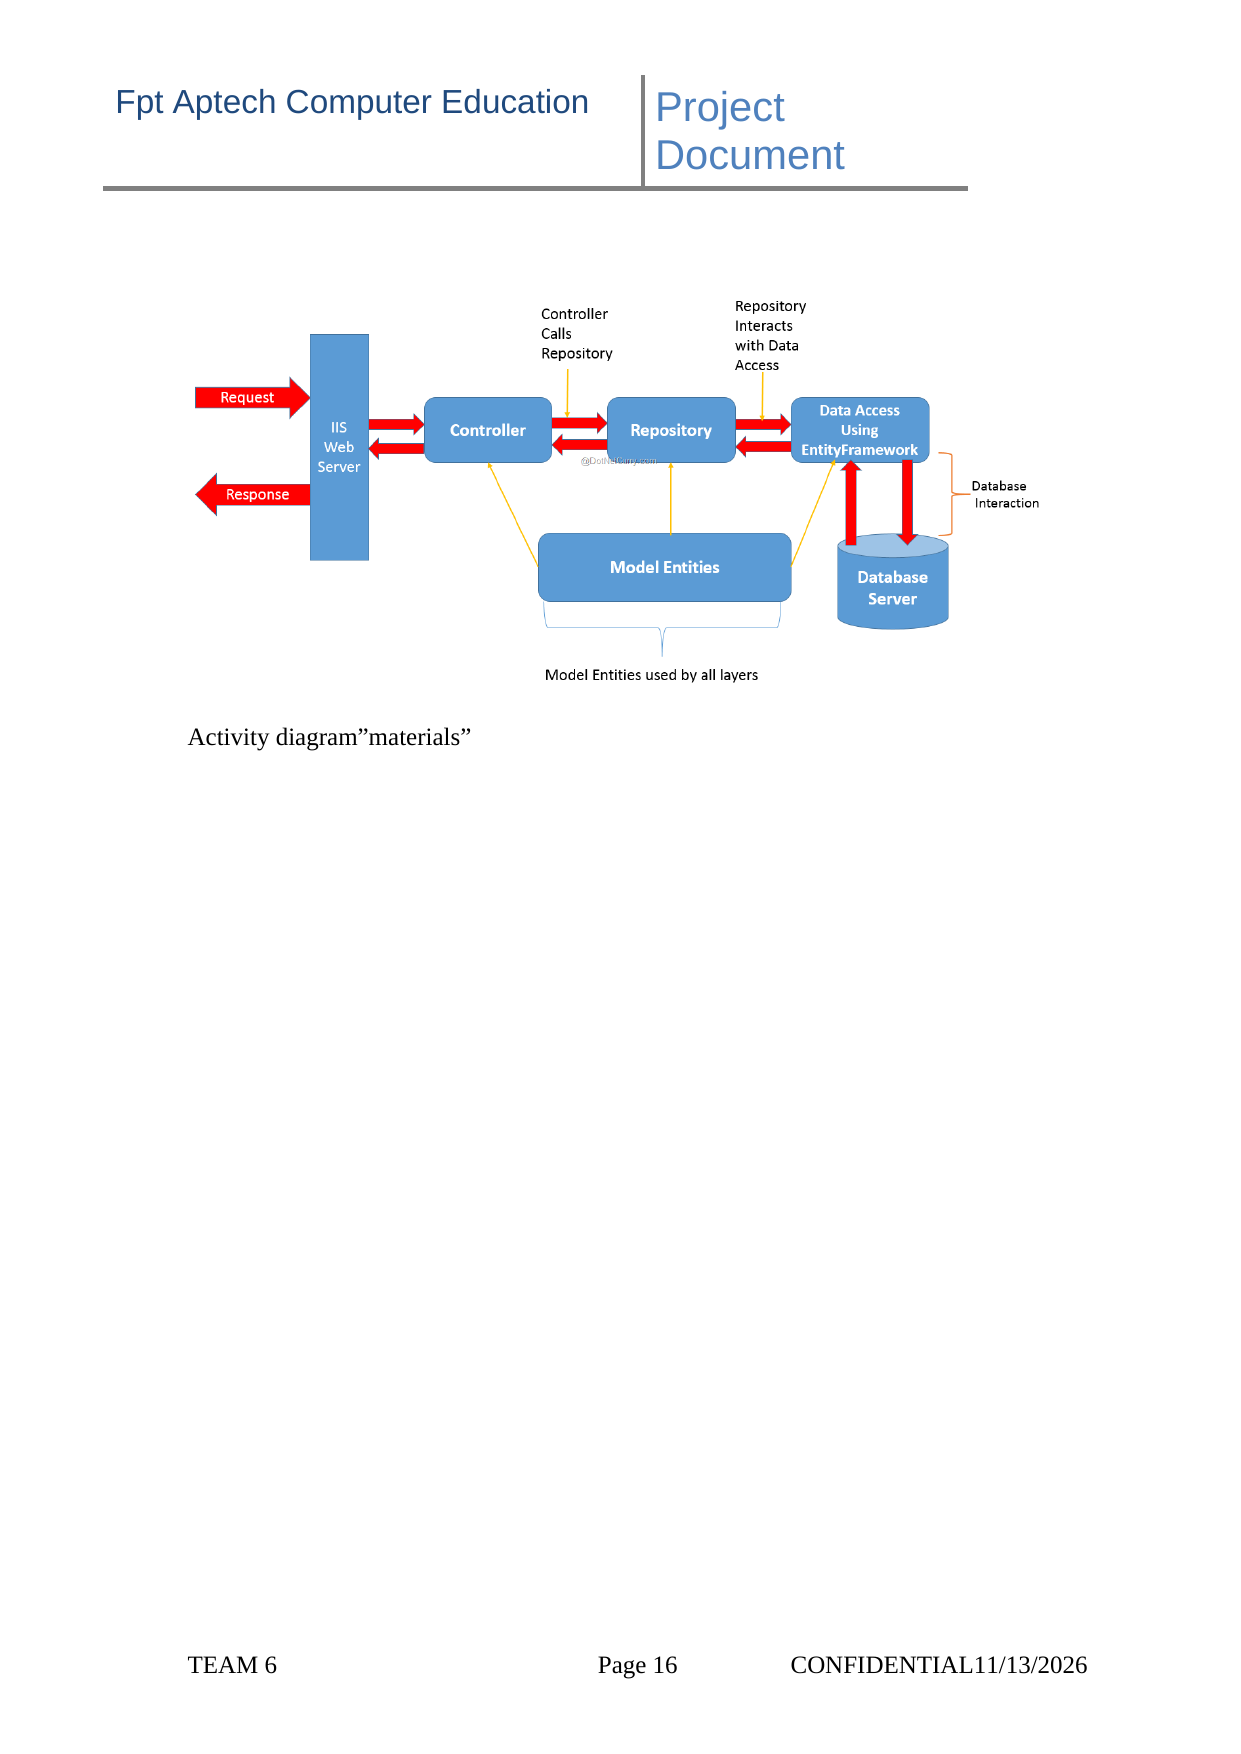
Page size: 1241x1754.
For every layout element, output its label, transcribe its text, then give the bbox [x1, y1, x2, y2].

picture [187, 219, 1053, 702]
text Activity diagram”materials” [187, 722, 1053, 751]
